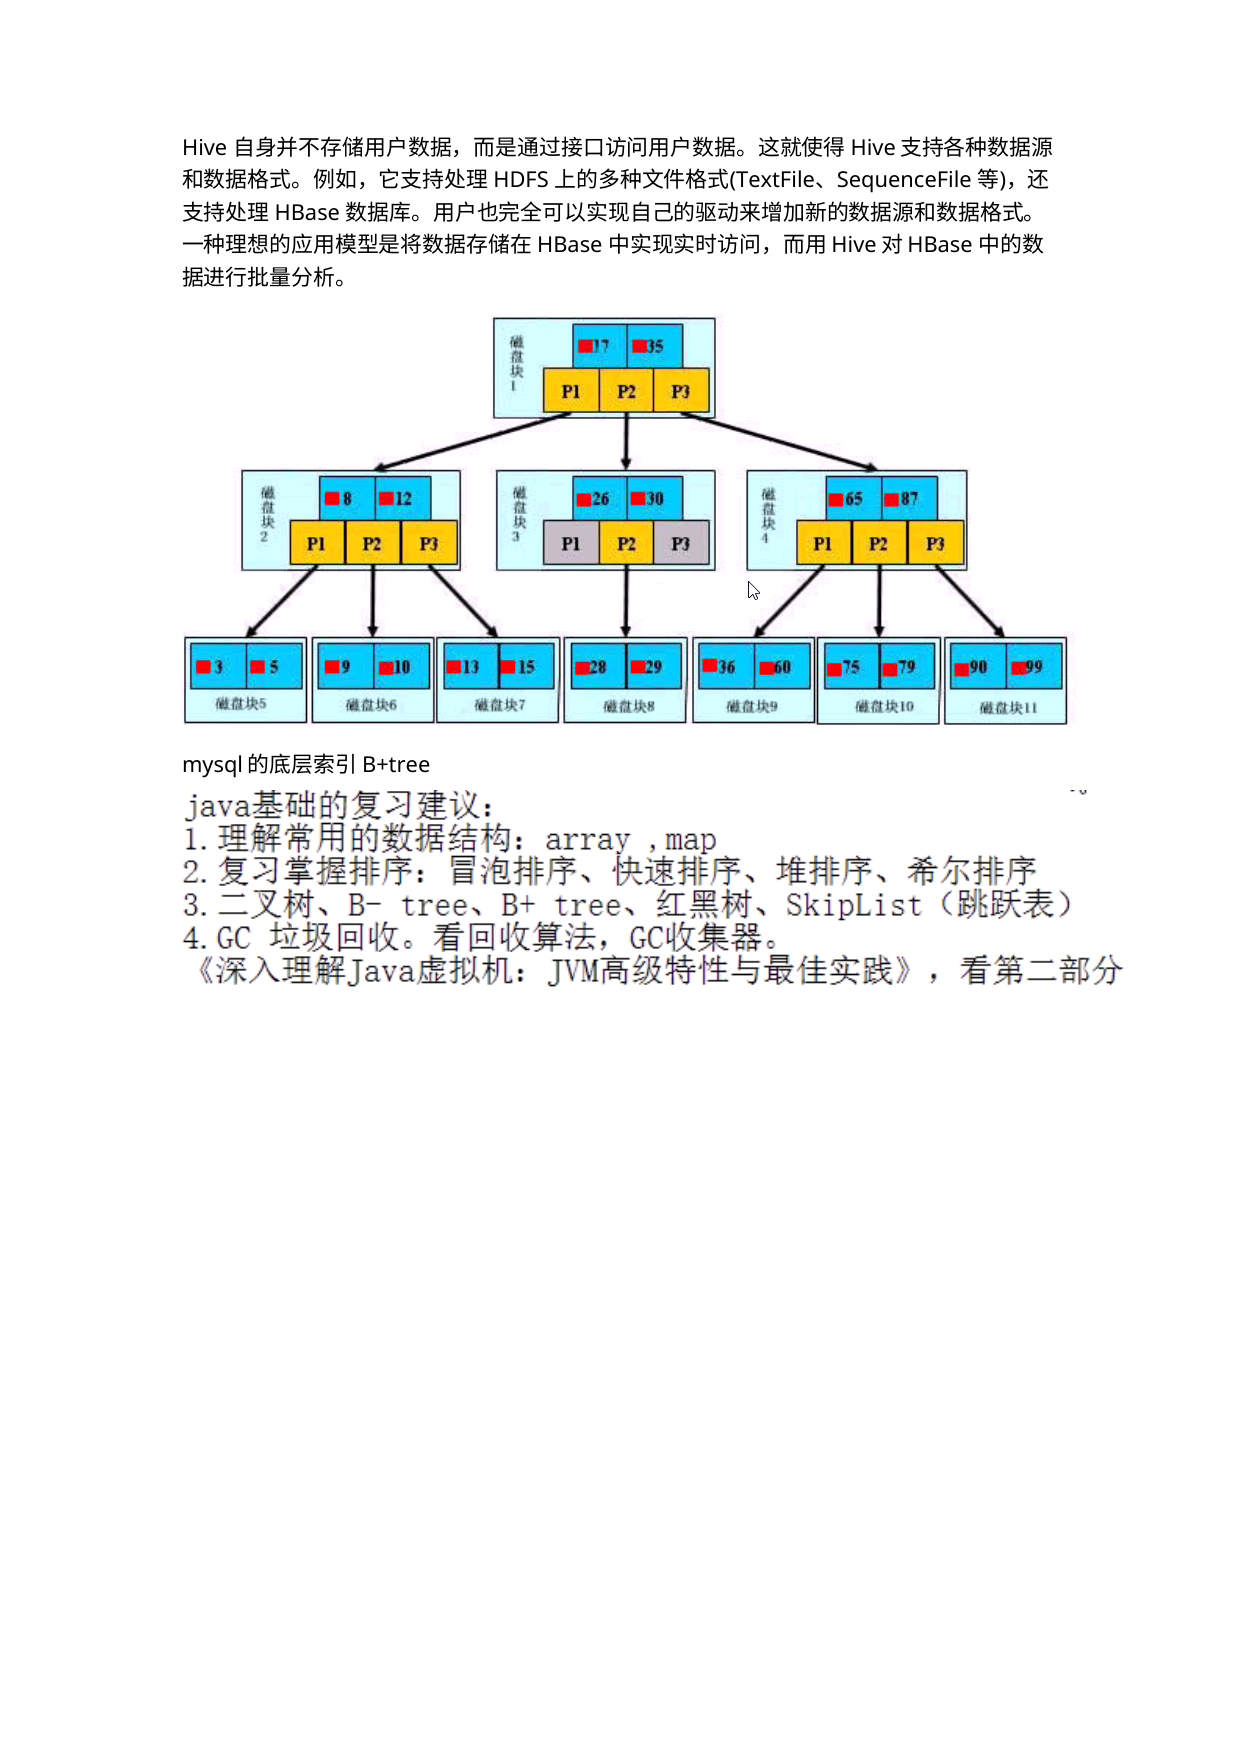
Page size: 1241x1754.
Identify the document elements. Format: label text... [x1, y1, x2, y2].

picture [181, 305, 1080, 734]
text Hive 自身并不存储用户数据，而是通过接口访问用户数据。这就使得 Hive支持各种数据源和数据格式。例如，它支持处理 HDFS 上的多种文件格式(TextFile、SequenceFile 等)，还支持处理 HBase 数据库。用户也完全可以实现自己的驱动来增加新的数据源和数据格式。一种理想的应用模型是将数据存储在 HBase 中实现实时访问，而用Hive对HBase 中的数据进行批量分析。 [182, 129, 1058, 292]
text mysql的底层索引 B+tree [182, 747, 1058, 779]
picture [181, 790, 1146, 996]
